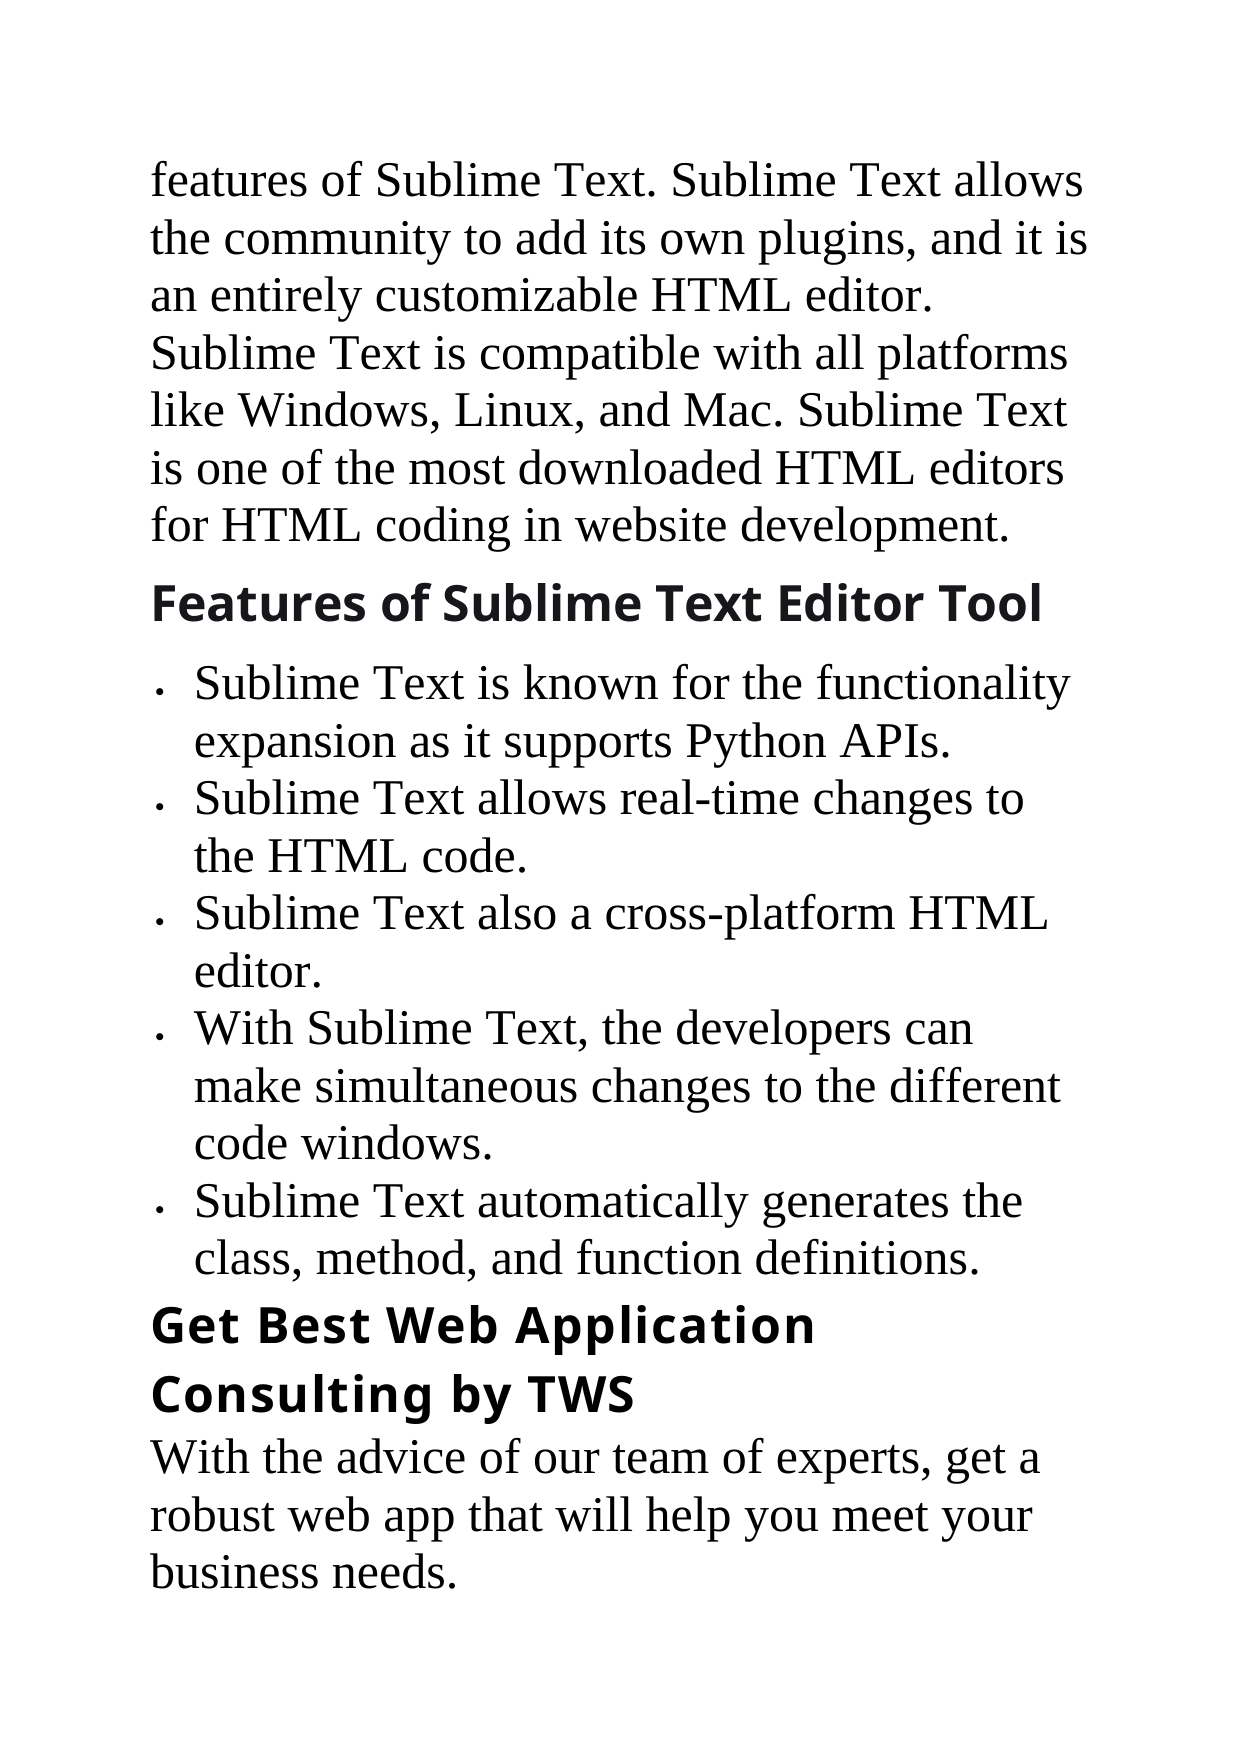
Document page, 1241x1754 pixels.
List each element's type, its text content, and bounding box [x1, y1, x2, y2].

list With Sublime Text, the developers can make simultaneous changes to the different code windows. [156, 998, 1090, 1170]
text Get Best Web Application Consulting by TWS [150, 1291, 1090, 1427]
list Sublime Text allows real-time changes to the HTML code. [156, 768, 1090, 883]
list Sublime Text also a cross-platform HTML editor. [156, 883, 1090, 998]
text Features of Sublime Text Editor Tool [150, 568, 1090, 636]
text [150, 150, 1090, 552]
text With the advice of our team of experts, get a robust web app that will help you meet your business needs. [150, 1427, 1090, 1599]
list Sublime Text automatically generates the class, method, and function definitions. [156, 1170, 1090, 1285]
list Sublime Text is known for the functionality expansion as it supports Python APIs. [156, 653, 1090, 768]
